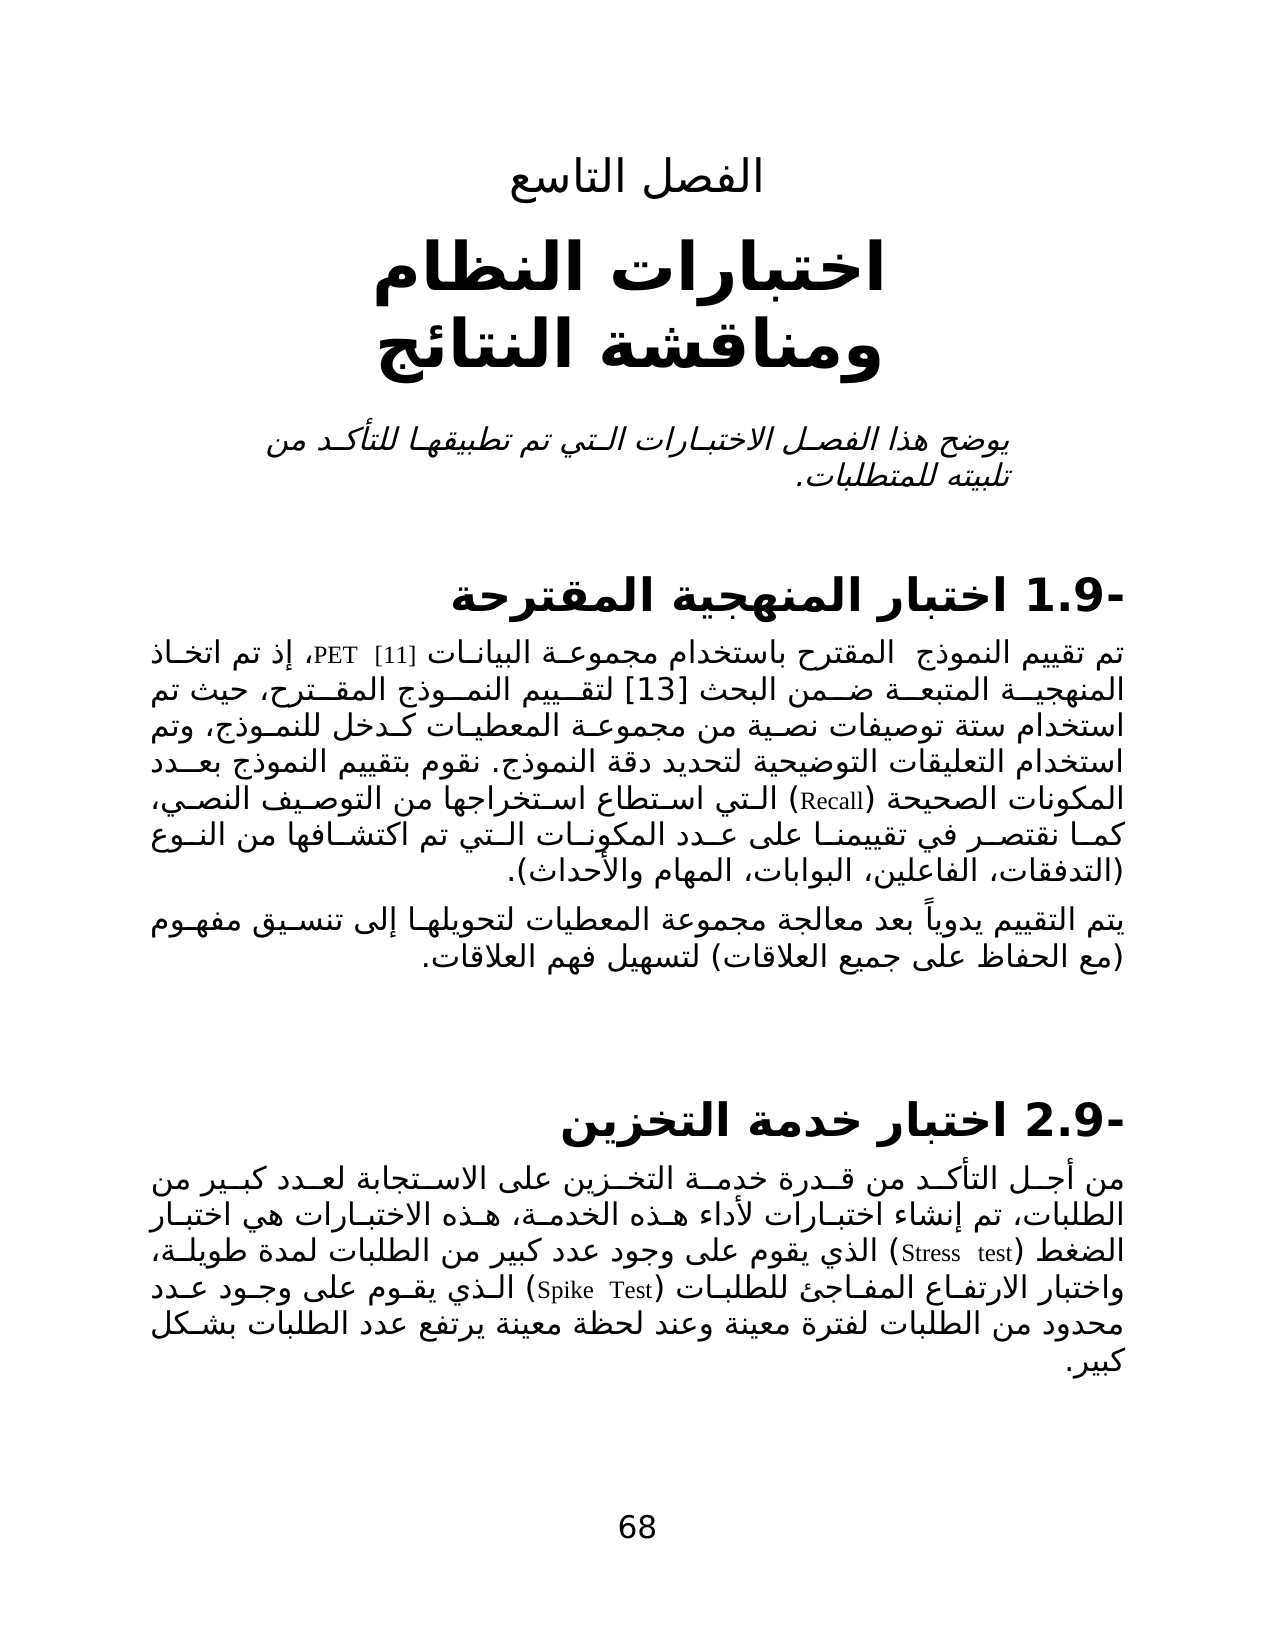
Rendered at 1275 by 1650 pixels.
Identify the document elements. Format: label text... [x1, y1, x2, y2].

text الفصل التاسع [150, 150, 1125, 203]
text -2.9 اختبار خدمة التخزين [150, 1094, 1125, 1148]
text تم تقييم النموذج المقترح باستخدام مجموعة البيانات PET [11]، إذ تم اتخاذ المنهجية المتبعة ضمن البحث [13] لتقييم النموذج المقترح، حيث تم استخدام ستة توصيفات نصية من مجموعة المعطيات كدخل للنموذج، وتم استخدام التعليقات التوضيحية لتحديد دقة النموذج. نقوم بتقييم النموذج بعدد المكونات الصحيحة (Recall) التي استطاع استخراجها من التوصيف النصي، كما نقتصر في تقييمنا على عدد المكونات التي تم اكتشافها من النوع (التدفقات، الفاعلين، البوابات، المهام والأحداث). [150, 634, 1125, 889]
text من أجل التأكد من قدرة خدمة التخزين على الاستجابة لعدد كبير من الطلبات، تم إنشاء اختبارات لأداء هذه الخدمة، هذه الاختبارات هي اختبار الضغط (Stress test) الذي يقوم على وجود عدد كبير من الطلبات لمدة طويلة، واختبار الارتفاع المفاجئ للطلبات (Spike Test) الذي يقوم على وجود عدد محدود من الطلبات لفترة معينة وعند لحظة معينة يرتفع عدد الطلبات بشكل كبير. [150, 1160, 1125, 1378]
text اختبارات النظام ومناقشة النتائج [225, 228, 1036, 383]
text -1.9 اختبار المنهجية المقترحة [150, 569, 1125, 622]
text يتم التقييم يدوياً بعد معالجة مجموعة المعطيات لتحويلها إلى تنسيق مفهوم (مع الحفاظ على جميع العلاقات) لتسهيل فهم العلاقات. [150, 902, 1125, 974]
text يوضح هذا الفصل الاختبارات التي تم تطبيقها للتأكد من تلبيته للمتطلبات. [262, 421, 1009, 494]
